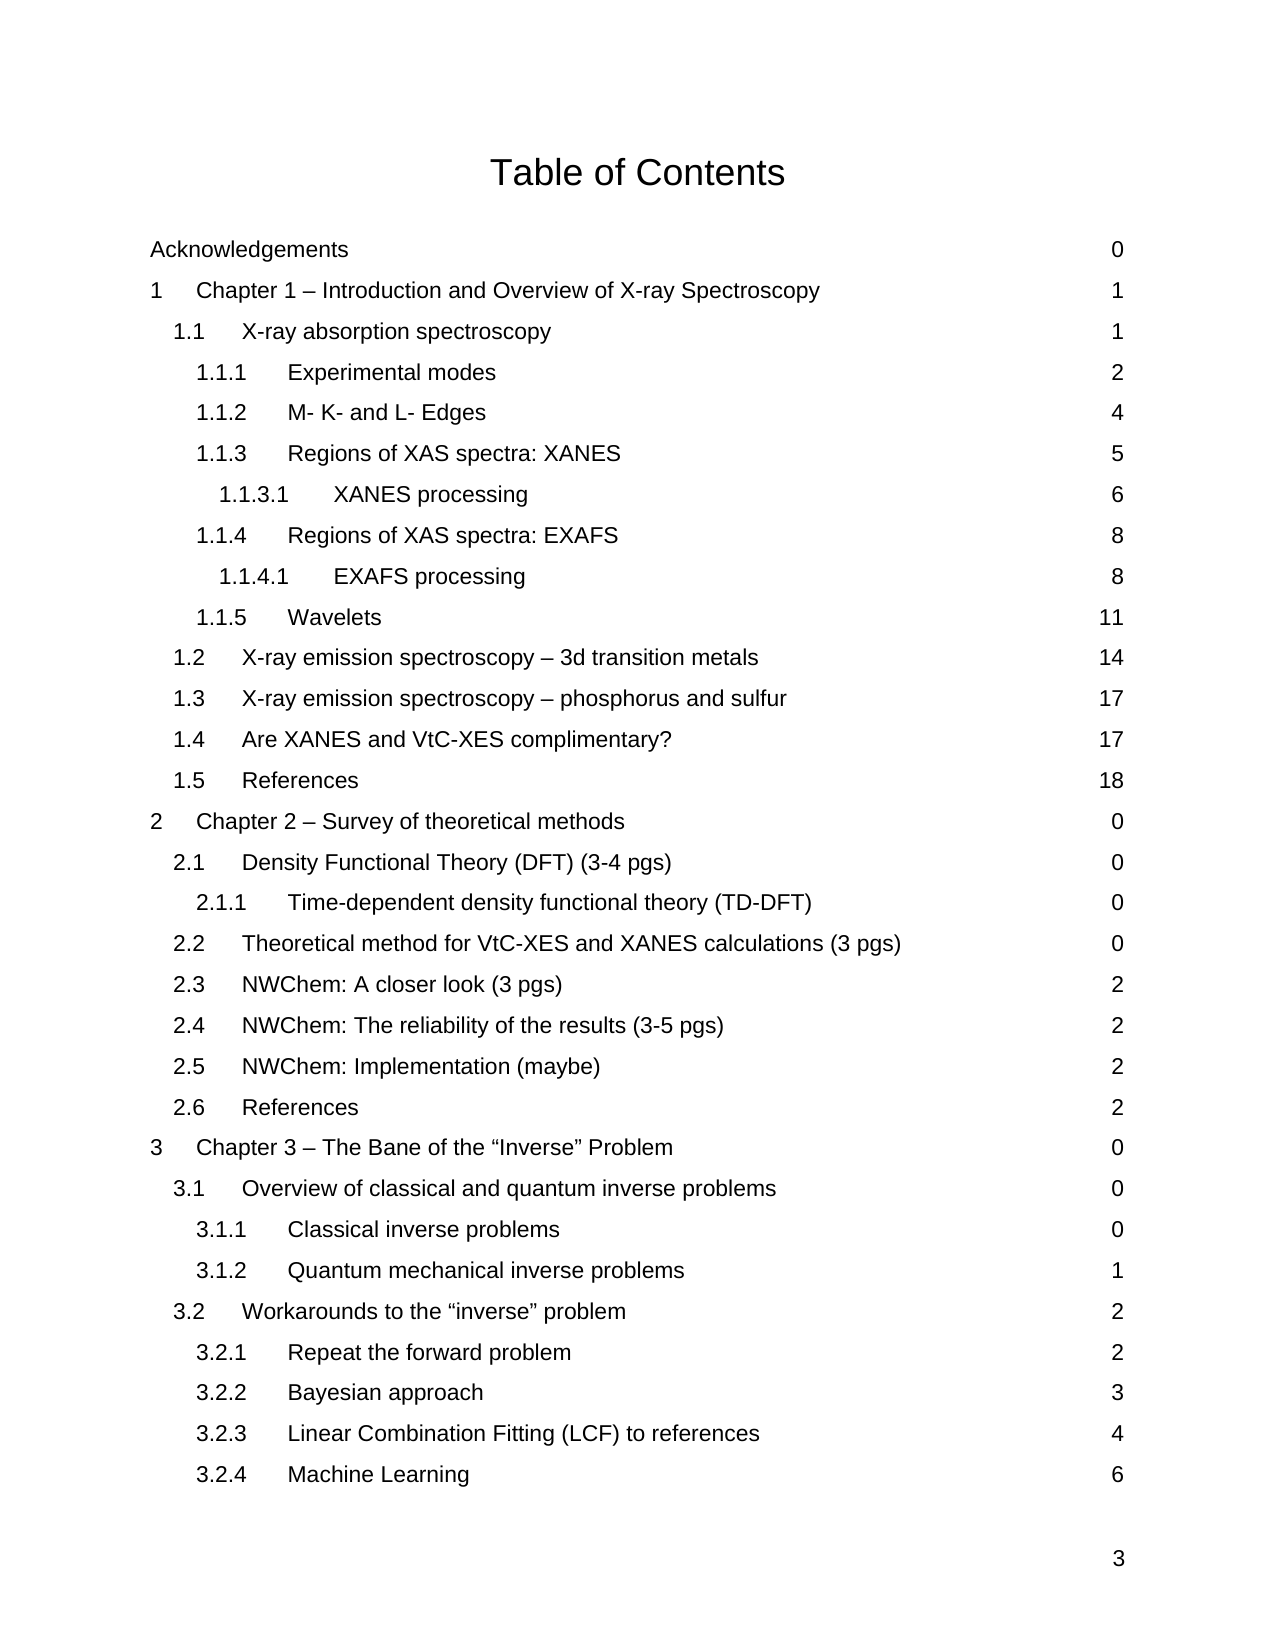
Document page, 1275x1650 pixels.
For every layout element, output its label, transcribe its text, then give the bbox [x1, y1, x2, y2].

text Table of Contents [150, 150, 1125, 193]
